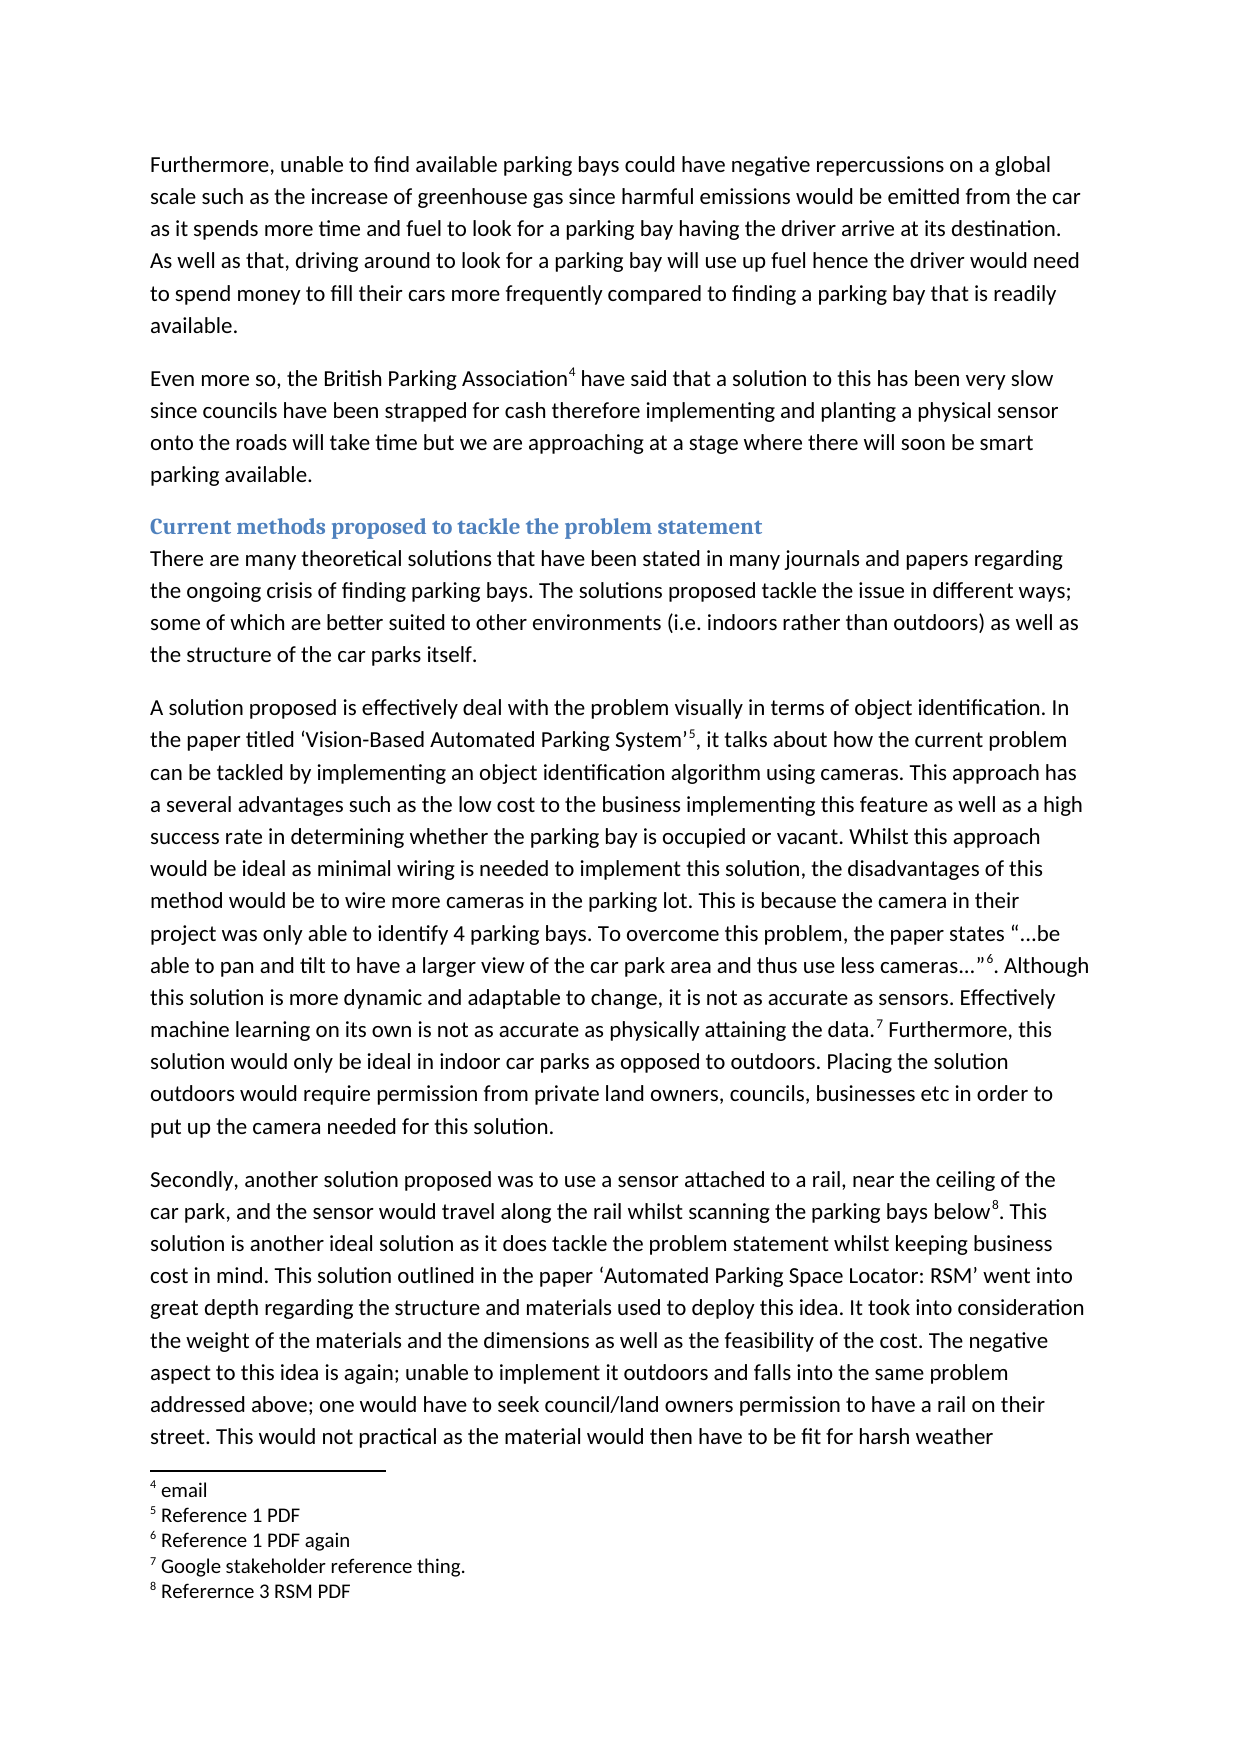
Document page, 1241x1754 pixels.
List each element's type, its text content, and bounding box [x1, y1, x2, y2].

subtitle Current methods proposed to tackle the problem statement [150, 513, 1090, 540]
text There are many theoretical solutions that have been stated in many journals and papers regarding the ongoing crisis of finding parking bays. The solutions proposed tackle the issue in different ways; some of which are better suited to other environments (i.e. indoors rather than outdoors) as well as the structure of the car parks itself. [150, 544, 1090, 668]
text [150, 1165, 1090, 1450]
text Even more so, the British Parking Association have said that a solution to this has been very slow since councils have been strapped for cash therefore implementing and planting a physical sensor onto the roads will take time but we are approaching at a stage where there will soon be smart parking available. [150, 364, 1090, 488]
text Furthermore, unable to find available parking bays could have negative repercussions on a global scale such as the increase of greenhouse gas since harmful emissions would be emitted from the car as it spends more time and fuel to look for a parking bay having the driver arrive at its destination. As well as that, driving around to look for a parking bay will use up fuel hence the driver would need to spend money to fill their cars more frequently compared to finding a parking bay that is readily available. [150, 150, 1090, 339]
text A solution proposed is effectively deal with the problem visually in terms of object identification. In the paper titled ‘Vision-Based Automated Parking System’, it talks about how the current problem can be tackled by implementing an object identification algorithm using cameras. This approach has a several advantages such as the low cost to the business implementing this feature as well as a high success rate in determining whether the parking bay is occupied or vacant. Whilst this approach would be ideal as minimal wiring is needed to implement this solution, the disadvantages of this method would be to wire more cameras in the parking lot. This is because the camera in their project was only able to identify 4 parking bays. To overcome this problem, the paper states “...be able to pan and tilt to have a larger view of the car park area and thus use less cameras...”. Although this solution is more dynamic and adaptable to change, it is not as accurate as sensors. Effectively machine learning on its own is not as accurate as physically attaining the data. Furthermore, this solution would only be ideal in indoor car parks as opposed to outdoors. Placing the solution outdoors would require permission from private land owners, councils, businesses etc in order to put up the camera needed for this solution. [150, 693, 1090, 1140]
